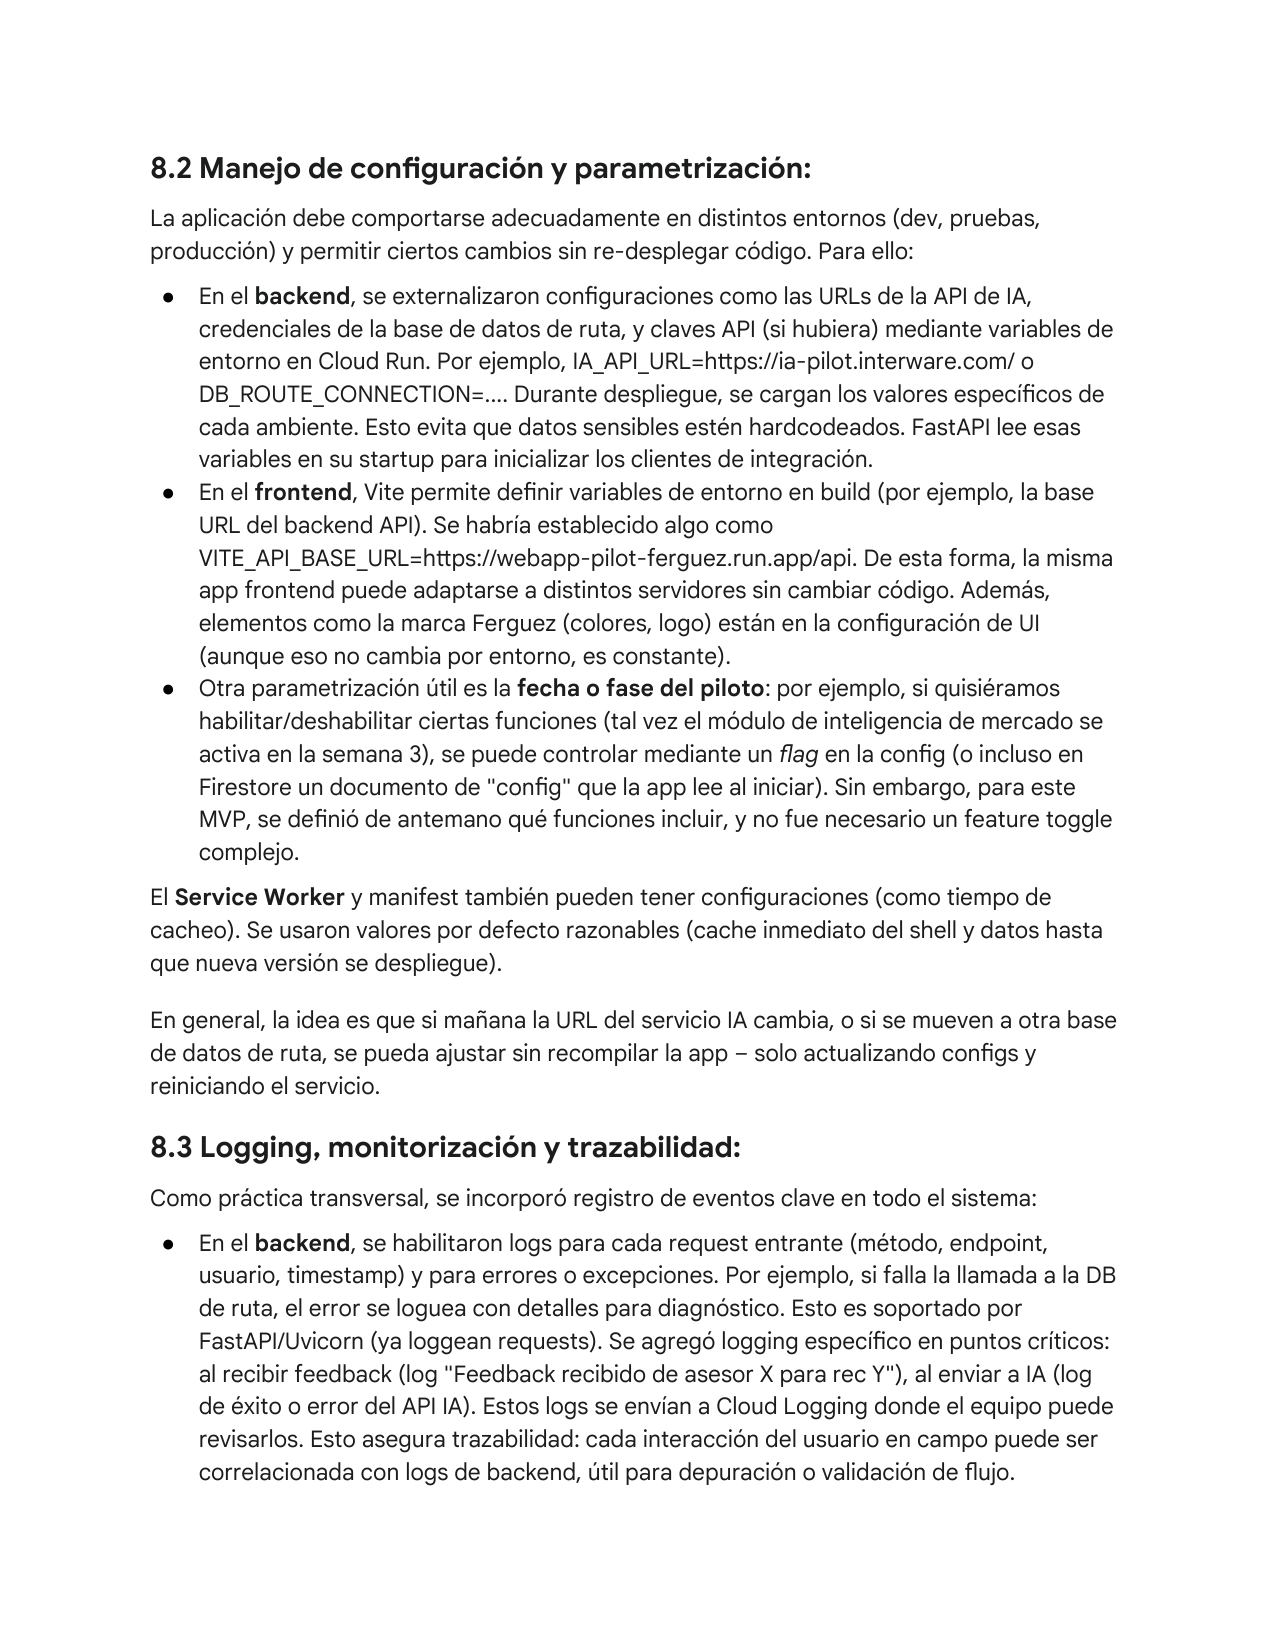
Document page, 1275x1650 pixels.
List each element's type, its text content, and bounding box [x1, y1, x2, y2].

list En el backend, se externalizaron configuraciones como las URLs de la API de IA, credenciales de la base de datos de ruta, y claves API (si hubiera) mediante variables de entorno en Cloud Run. Por ejemplo, IA_API_URL=https://ia-pilot.interware.com/ o DB_ROUTE_CONNECTION=.... Durante despliegue, se cargan los valores específicos de cada ambiente. Esto evita que datos sensibles estén hardcodeados. FastAPI lee esas variables en su startup para inicializar los clientes de integración. [161, 282, 1125, 474]
list En el frontend, Vite permite definir variables de entorno en build (por ejemplo, la base URL del backend API). Se habría establecido algo como VITE_API_BASE_URL=https://webapp-pilot-ferguez.run.app/api. De esta forma, la misma app frontend puede adaptarse a distintos servidores sin cambiar código. Además, elementos como la marca Ferguez (colores, logo) están en la configuración de UI (aunque eso no cambia por entorno, es constante). [161, 478, 1125, 671]
text El Service Worker y manifest también pueden tener configuraciones (como tiempo de cacheo). Se usaron valores por defecto razonables (cache inmediato del shell y datos hasta que nueva versión se despliegue). [150, 883, 1125, 977]
text En general, la idea es que si mañana la URL del servicio IA cambia, o si se mueven a otra base de datos de ruta, se pueda ajustar sin recompilar la app – solo actualizando configs y reiniciando el servicio. [150, 1006, 1125, 1101]
subtitle 8.3 Logging, monitorización y trazabilidad: [150, 1129, 1125, 1166]
list En el backend, se habilitaron logs para cada request entrante (método, endpoint, usuario, timestamp) y para errores o excepciones. Por ejemplo, si falla la llamada a la DB de ruta, el error se loguea con detalles para diagnóstico. Esto es soportado por FastAPI/Uvicorn (ya loggean requests). Se agregó logging específico en puntos críticos: al recibir feedback (log "Feedback recibido de asesor X para rec Y"), al enviar a IA (log de éxito o error del API IA). Estos logs se envían a Cloud Logging donde el equipo puede revisarlos. Esto asegura trazabilidad: cada interacción del usuario en campo puede ser correlacionada con logs de backend, útil para depuración o validación de flujo. [161, 1229, 1125, 1487]
list Otra parametrización útil es la fecha o fase del piloto: por ejemplo, si quisiéramos habilitar/deshabilitar ciertas funciones (tal vez el módulo de inteligencia de mercado se activa en la semana 3), se puede controlar mediante un flag en la config (o incluso en Firestore un documento de "config" que la app lee al iniciar). Sin embargo, para este MVP, se definió de antemano qué funciones incluir, y no fue necesario un feature toggle complejo. [161, 674, 1125, 867]
text La aplicación debe comportarse adecuadamente en distintos entornos (dev, pruebas, producción) y permitir ciertos cambios sin re-desplegar código. Para ello: [150, 204, 1125, 266]
subtitle 8.2 Manejo de configuración y parametrización: [150, 150, 1125, 187]
text Como práctica transversal, se incorporó registro de eventos clave en todo el sistema: [150, 1184, 1125, 1212]
